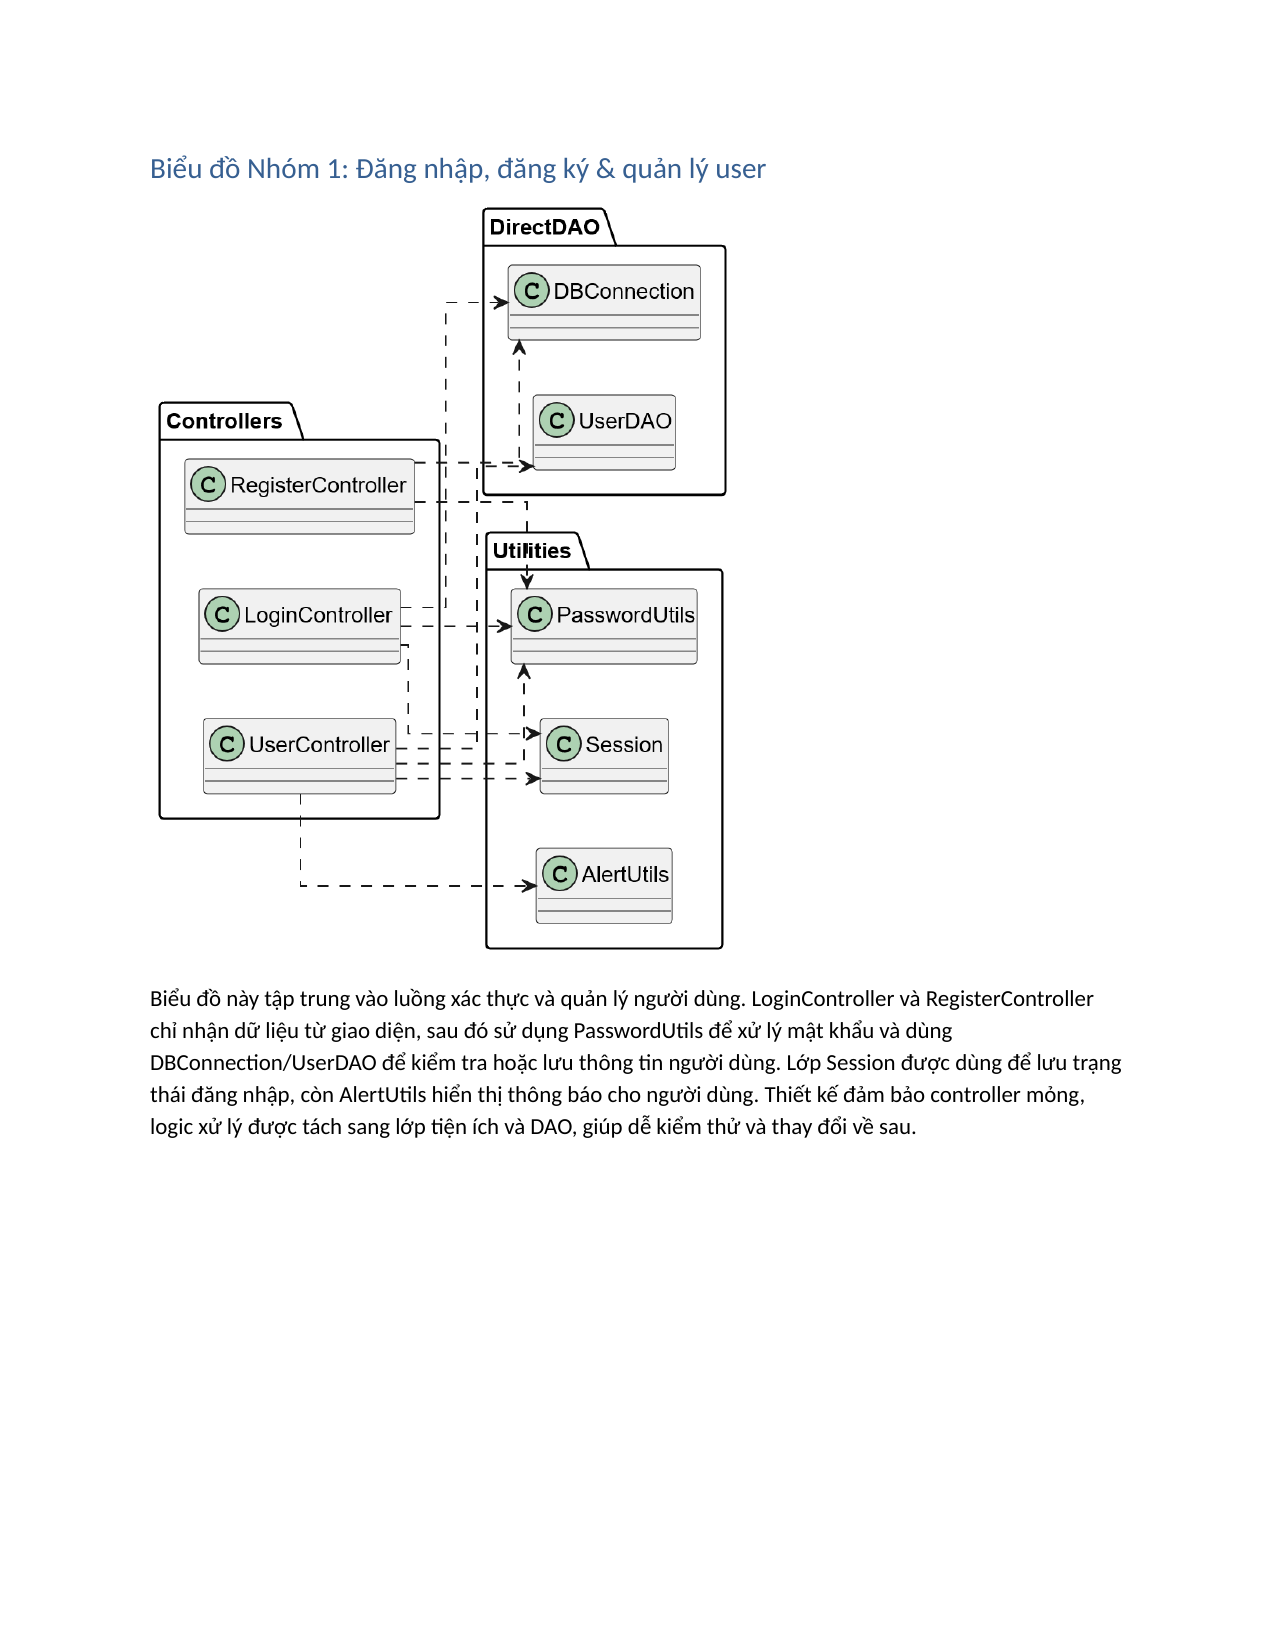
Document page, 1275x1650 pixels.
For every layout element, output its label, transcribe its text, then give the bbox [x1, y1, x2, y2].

picture [150, 199, 736, 959]
subtitle Biểu đồ Nhóm 1: Đăng nhập, đăng ký & quản lý user [150, 150, 1125, 186]
text Biểu đồ này tập trung vào luồng xác thực và quản lý người dùng. LoginController và RegisterController chỉ nhận dữ liệu từ giao diện, sau đó sử dụng PasswordUtils để xử lý mật khẩu và dùng DBConnection/UserDAO để kiểm tra hoặc lưu thông tin người dùng. Lớp Session được dùng để lưu trạng thái đăng nhập, còn AlertUtils hiển thị thông báo cho người dùng. Thiết kế đảm bảo controller mỏng, logic xử lý được tách sang lớp tiện ích và DAO, giúp dễ kiểm thử và thay đổi về sau. [150, 984, 1125, 1140]
